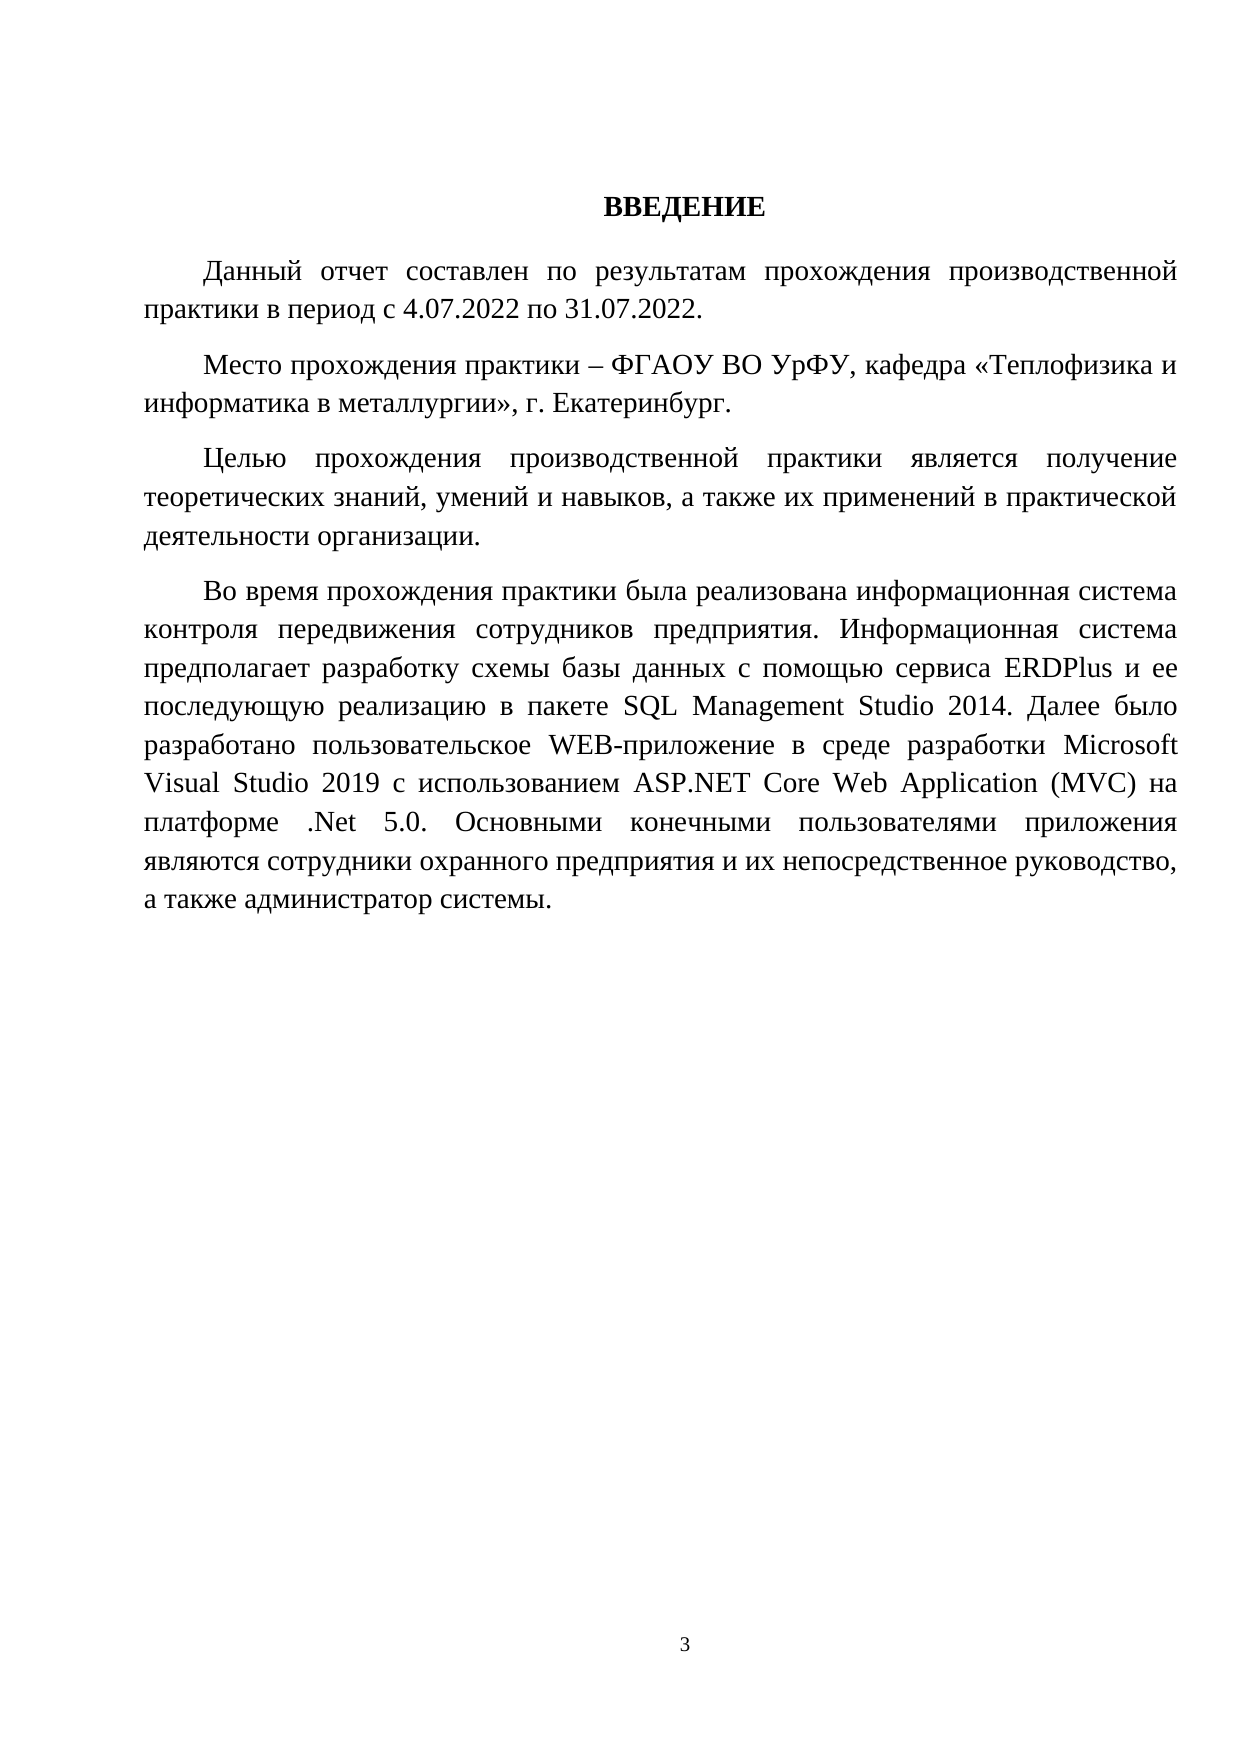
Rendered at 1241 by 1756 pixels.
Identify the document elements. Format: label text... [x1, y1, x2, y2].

text Место прохождения практики – ФГАОУ ВО УрФУ, кафедра «Теплофизика и информатика в металлургии», г. Екатеринбург. [144, 347, 1178, 419]
text Во время прохождения практики была реализована информационная система контроля передвижения сотрудников предприятия. Информационная система предполагает разработку схемы базы данных с помощью сервиса ERDPlus и ее последующую реализацию в пакете SQL Management Studio 2014. Далее было разработано пользовательское WEB-приложение в среде разработки Microsoft Visual Studio 2019 с использованием ASP.NET Core Web Application (MVC) на платформе .Net 5.0. Основными конечными пользователями приложения являются сотрудники охранного предприятия и их непосредственное руководство, а также администратор системы. [144, 573, 1178, 915]
text Данный отчет составлен по результатам прохождения производственной практики в период с 4.07.2022 по 31.07.2022. [144, 253, 1178, 325]
text Целью прохождения производственной практики является получение теоретических знаний, умений и навыков, а также их применений в практической деятельности организации. [144, 441, 1178, 551]
text ВВЕДЕНИЕ [144, 189, 1226, 223]
